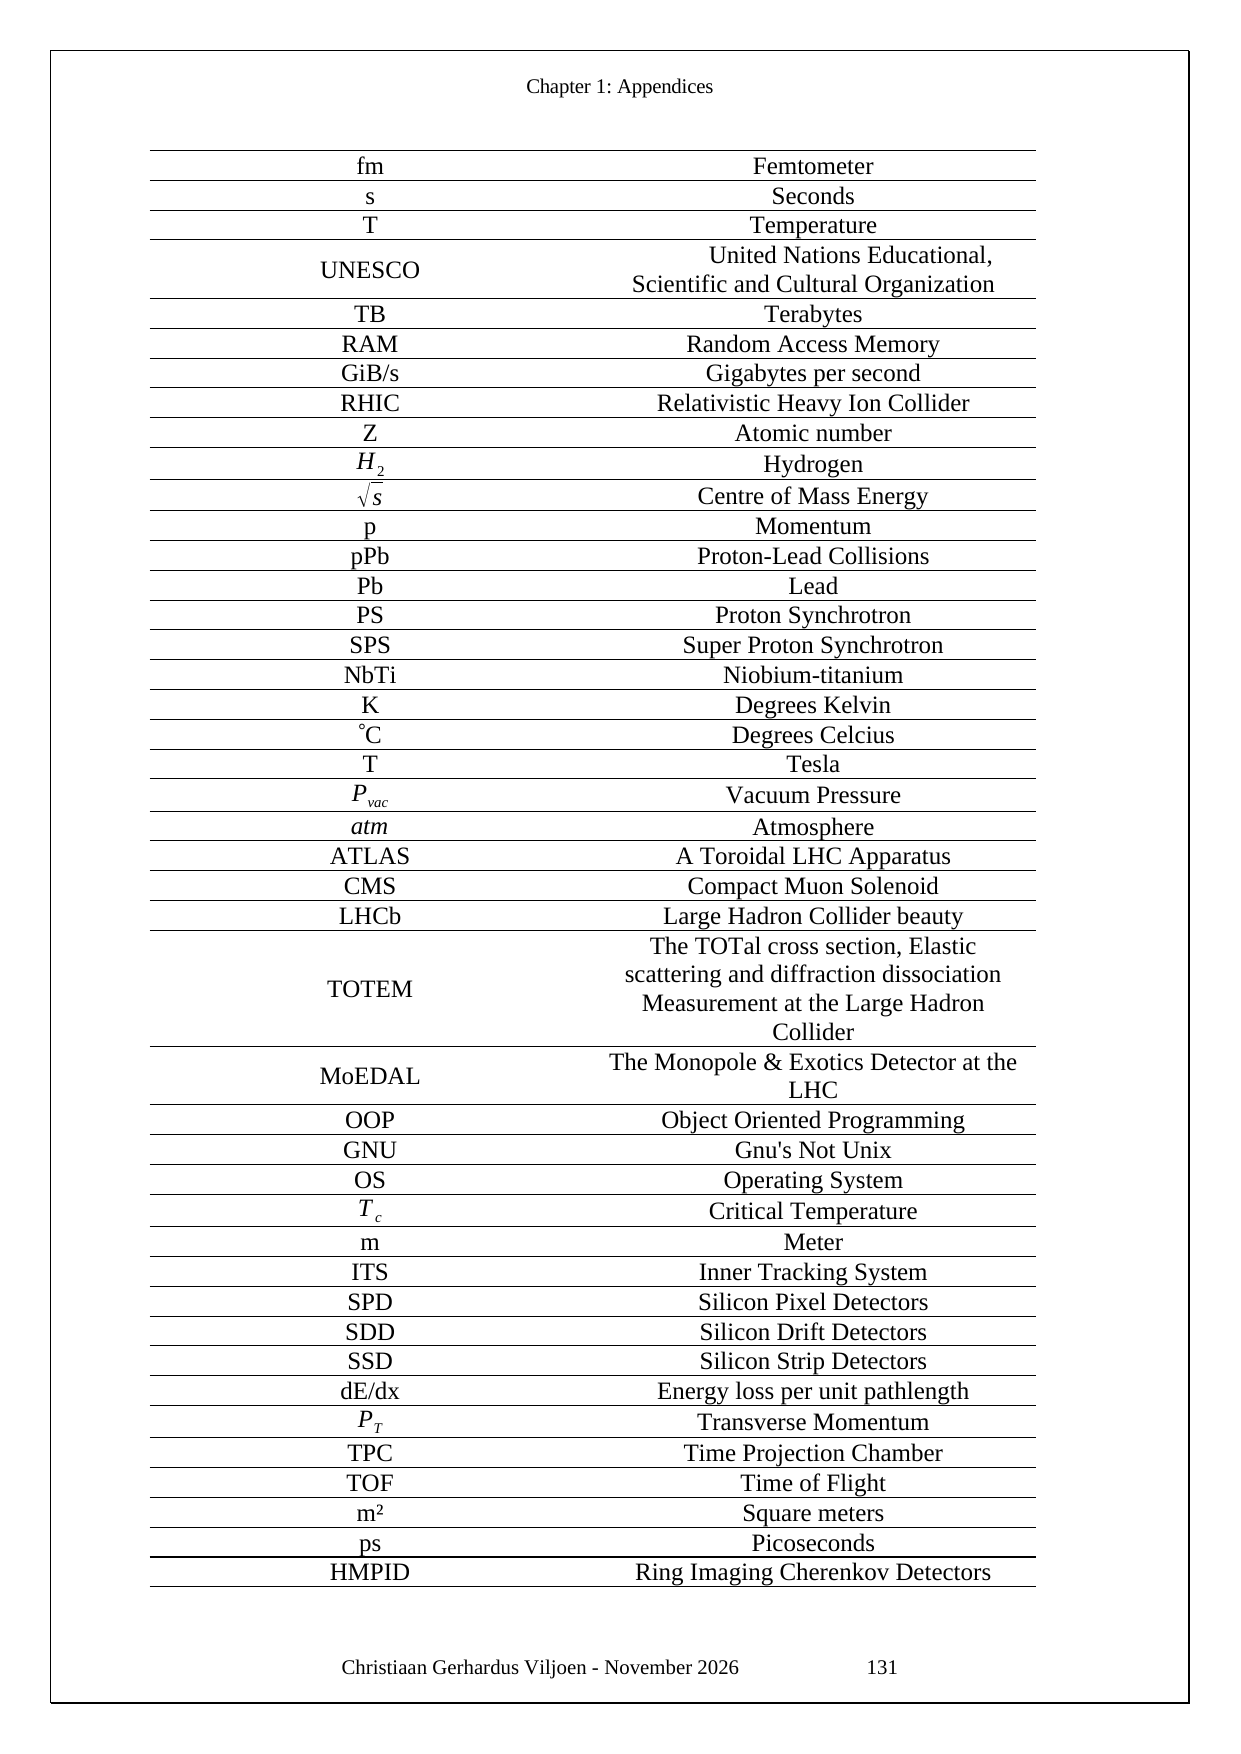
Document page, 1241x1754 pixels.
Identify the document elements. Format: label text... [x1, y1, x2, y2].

table_cell Tesla [590, 750, 1036, 778]
table_cell Niobium-titanium [590, 660, 1036, 689]
table_cell dE/dx [150, 1376, 590, 1405]
table_cell Operating System [590, 1165, 1036, 1194]
table_cell fm [150, 151, 590, 180]
table_cell [150, 1406, 590, 1437]
table_cell NbTi [150, 660, 590, 689]
table_cell Degrees Kelvin [590, 690, 1036, 719]
table_cell TPC [150, 1438, 590, 1467]
table_cell s [150, 181, 590, 209]
table_cell T [150, 750, 590, 778]
table_cell Atmosphere [590, 812, 1036, 840]
table_cell Seconds [590, 181, 1036, 209]
table_cell TB [150, 299, 590, 328]
table_cell Critical Temperature [590, 1195, 1036, 1226]
table_cell OOP [150, 1105, 590, 1134]
table_cell m [150, 1227, 590, 1256]
table_cell CMS [150, 871, 590, 900]
table_cell [150, 480, 590, 510]
table_cell Hydrogen [590, 448, 1036, 479]
table_cell [150, 779, 590, 811]
table_cell Centre of Mass Energy [590, 480, 1036, 510]
table_cell m² [150, 1498, 590, 1527]
table_cell Random Access Memory [590, 329, 1036, 357]
table_cell A Toroidal LHC Apparatus [590, 841, 1036, 870]
table_cell Atomic number [590, 418, 1036, 447]
table_cell LHCb [150, 901, 590, 930]
table_cell GiB/s [150, 359, 590, 387]
table_cell Transverse Momentum [590, 1406, 1036, 1437]
table_cell Pb [150, 571, 590, 599]
table_cell The Monopole & Exotics Detector at the LHC [590, 1047, 1036, 1104]
table_cell Meter [590, 1227, 1036, 1256]
table_cell Z [150, 418, 590, 447]
table_cell SDD [150, 1317, 590, 1345]
table_cell TOTEM [150, 931, 590, 1046]
table_cell ITS [150, 1257, 590, 1286]
table_cell Momentum [590, 511, 1036, 540]
table_cell Energy loss per unit pathlength [590, 1376, 1036, 1405]
table_cell Proton Synchrotron [590, 601, 1036, 629]
table_cell Temperature [590, 211, 1036, 239]
table_cell GNU [150, 1135, 590, 1164]
table_cell Lead [590, 571, 1036, 599]
table_cell Silicon Drift Detectors [590, 1317, 1036, 1345]
table_cell C [150, 720, 590, 748]
table_cell United Nations Educational, Scientific and Cultural Organization [590, 240, 1036, 298]
table_cell PS [150, 601, 590, 629]
table_cell OS [150, 1165, 590, 1194]
table_cell RHIC [150, 388, 590, 417]
table_cell Relativistic Heavy Ion Collider [590, 388, 1036, 417]
table_cell Gnu's Not Unix [590, 1135, 1036, 1164]
table_cell SPD [150, 1287, 590, 1316]
table_cell Super Proton Synchrotron [590, 630, 1036, 659]
table_cell ATLAS [150, 841, 590, 870]
table_cell pPb [150, 541, 590, 570]
table_cell RAM [150, 329, 590, 357]
table_cell Inner Tracking System [590, 1257, 1036, 1286]
table_cell SSD [150, 1346, 590, 1375]
table_cell T [150, 211, 590, 239]
table_cell Time Projection Chamber [590, 1438, 1036, 1467]
table_cell TOF [150, 1468, 590, 1497]
table_cell [150, 1195, 590, 1226]
table_cell SPS [150, 630, 590, 659]
table_cell Proton-Lead Collisions [590, 541, 1036, 570]
table_cell UNESCO [150, 240, 590, 298]
table_cell Gigabytes per second [590, 359, 1036, 387]
table_cell Square meters [590, 1498, 1036, 1527]
table_cell HMPID [150, 1558, 590, 1586]
table_cell ps [150, 1528, 590, 1556]
table_cell Compact Muon Solenoid [590, 871, 1036, 900]
table_cell Vacuum Pressure [590, 779, 1036, 811]
table_cell K [150, 690, 590, 719]
table_cell p [150, 511, 590, 540]
table_cell MoEDAL [150, 1047, 590, 1104]
table_cell Ring Imaging Cherenkov Detectors [590, 1558, 1036, 1586]
table_cell Time of Flight [590, 1468, 1036, 1497]
table_cell Silicon Pixel Detectors [590, 1287, 1036, 1316]
table_cell Large Hadron Collider beauty [590, 901, 1036, 930]
table_cell Picoseconds [590, 1528, 1036, 1556]
table_cell [150, 812, 590, 840]
table_cell Terabytes [590, 299, 1036, 328]
table_cell Degrees Celcius [590, 720, 1036, 748]
table_cell [150, 448, 590, 479]
table_cell Femtometer [590, 151, 1036, 180]
table_cell The TOTal cross section, Elastic scattering and diffraction dissociation Measurement at the Large Hadron Collider [590, 931, 1036, 1046]
table_cell Object Oriented Programming [590, 1105, 1036, 1134]
table_cell Silicon Strip Detectors [590, 1346, 1036, 1375]
